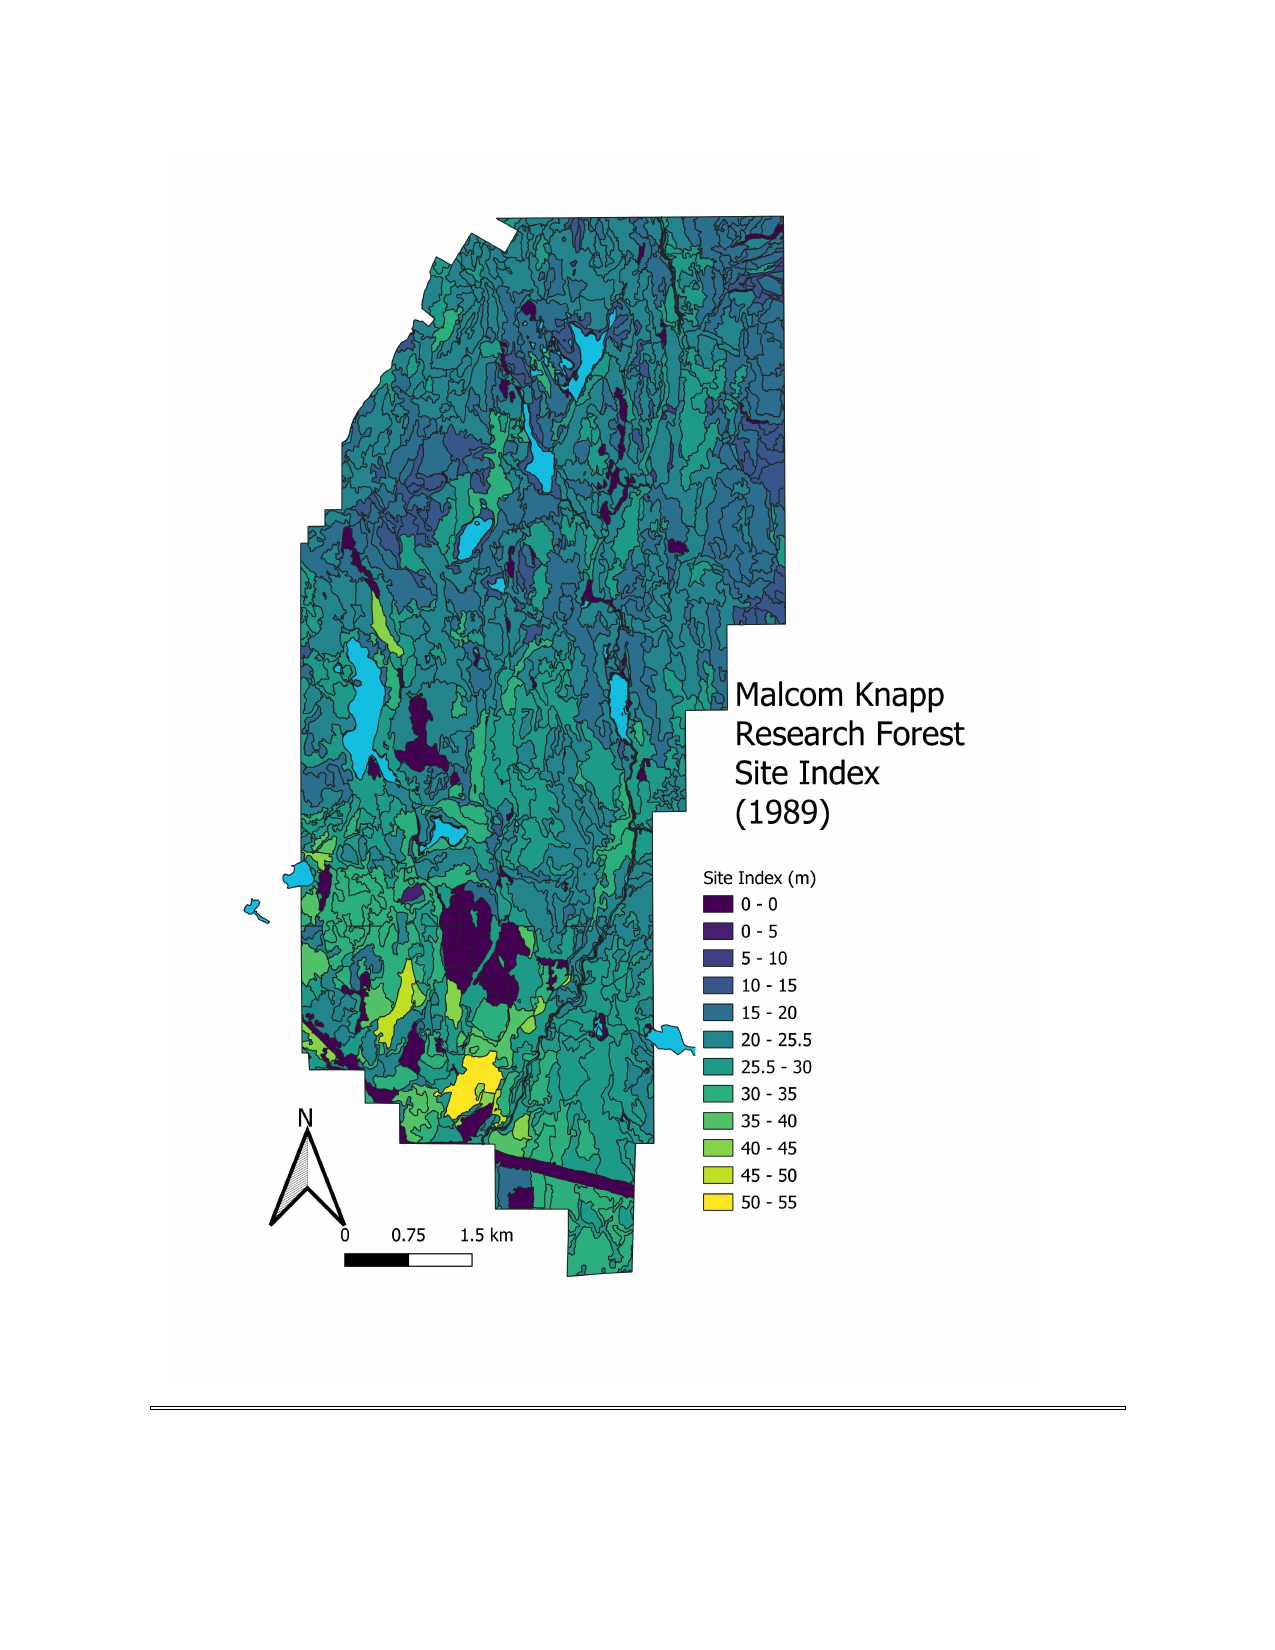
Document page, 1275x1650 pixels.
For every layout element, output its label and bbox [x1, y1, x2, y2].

picture [168, 150, 1044, 1388]
